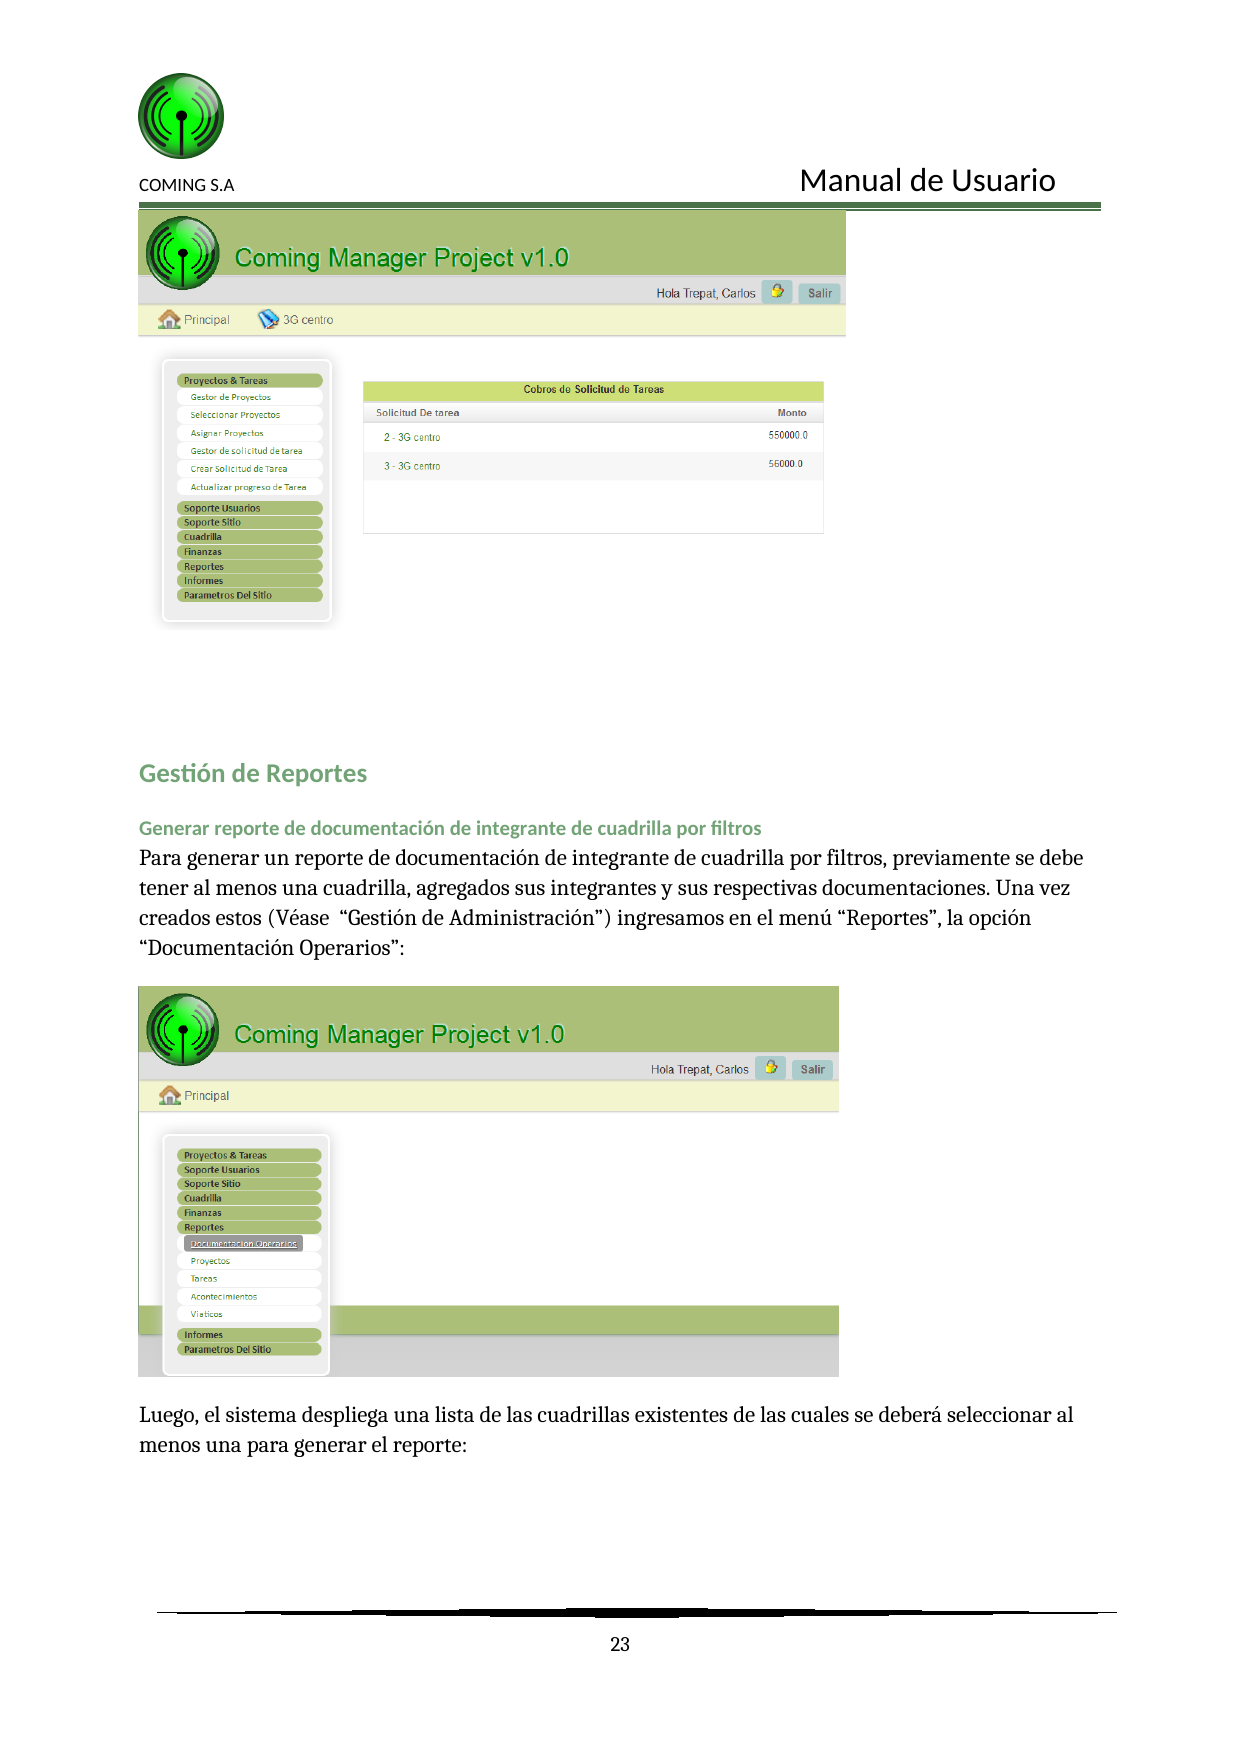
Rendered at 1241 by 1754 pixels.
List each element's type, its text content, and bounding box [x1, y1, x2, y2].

picture [138, 210, 846, 630]
text Luego, el sistema despliega una lista de las cuadrillas existentes de las cuales se deberá seleccionar al menos una para generar el reporte: [139, 1402, 1101, 1458]
text Para generar un reporte de documentación de integrante de cuadrilla por filtros, previamente se debe tener al menos una cuadrilla, agregados sus integrantes y sus respectivas documentaciones. Una vez creados estos (Véase “Gestión de Administración”) ingresamos en el menú “Reportes”, la opción “Documentación Operarios”: [139, 844, 1101, 962]
subtitle Generar reporte de documentación de integrante de cuadrilla por filtros [139, 815, 1101, 841]
picture [138, 73, 224, 159]
subtitle Gestión de Reportes [139, 757, 1101, 790]
picture [138, 986, 839, 1377]
